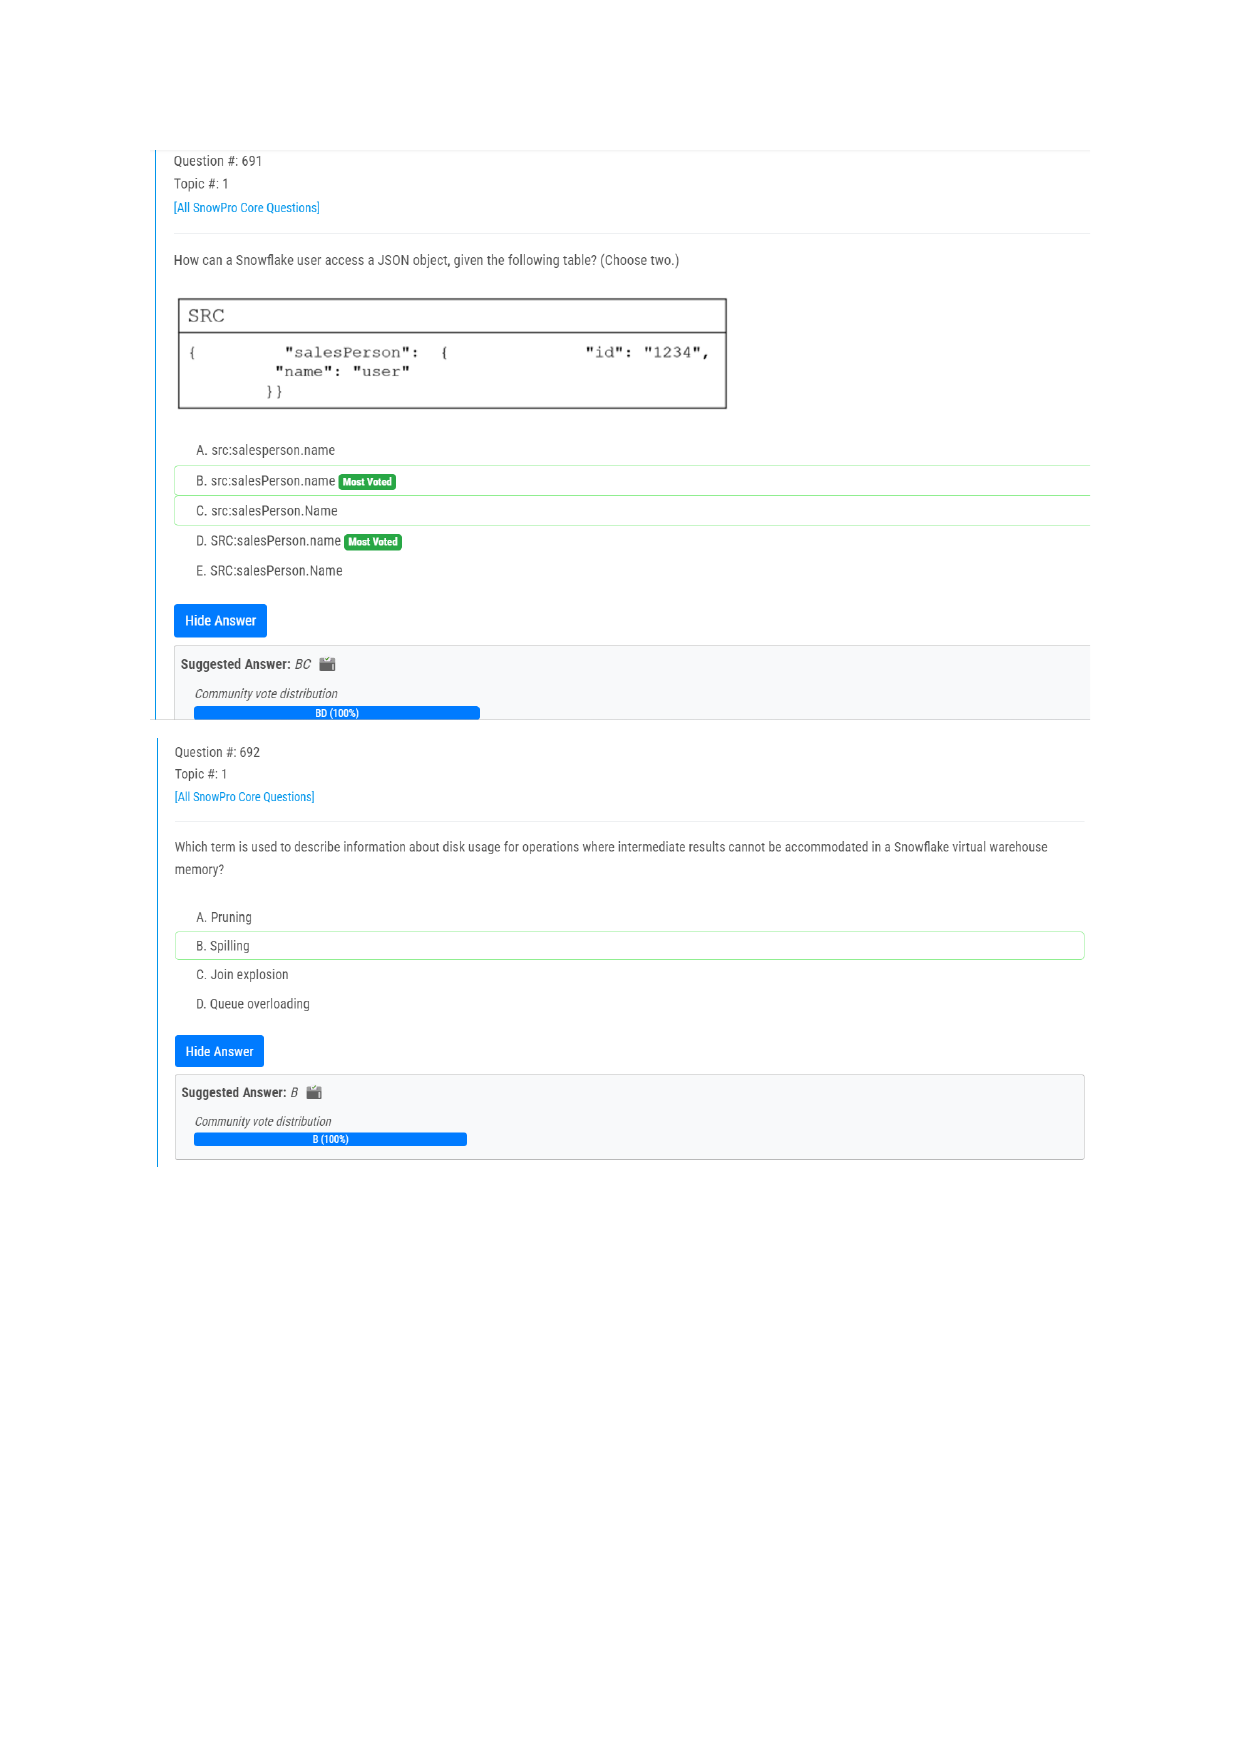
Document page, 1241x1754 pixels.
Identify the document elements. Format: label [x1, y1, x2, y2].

picture [150, 738, 1091, 1167]
picture [150, 150, 1091, 720]
